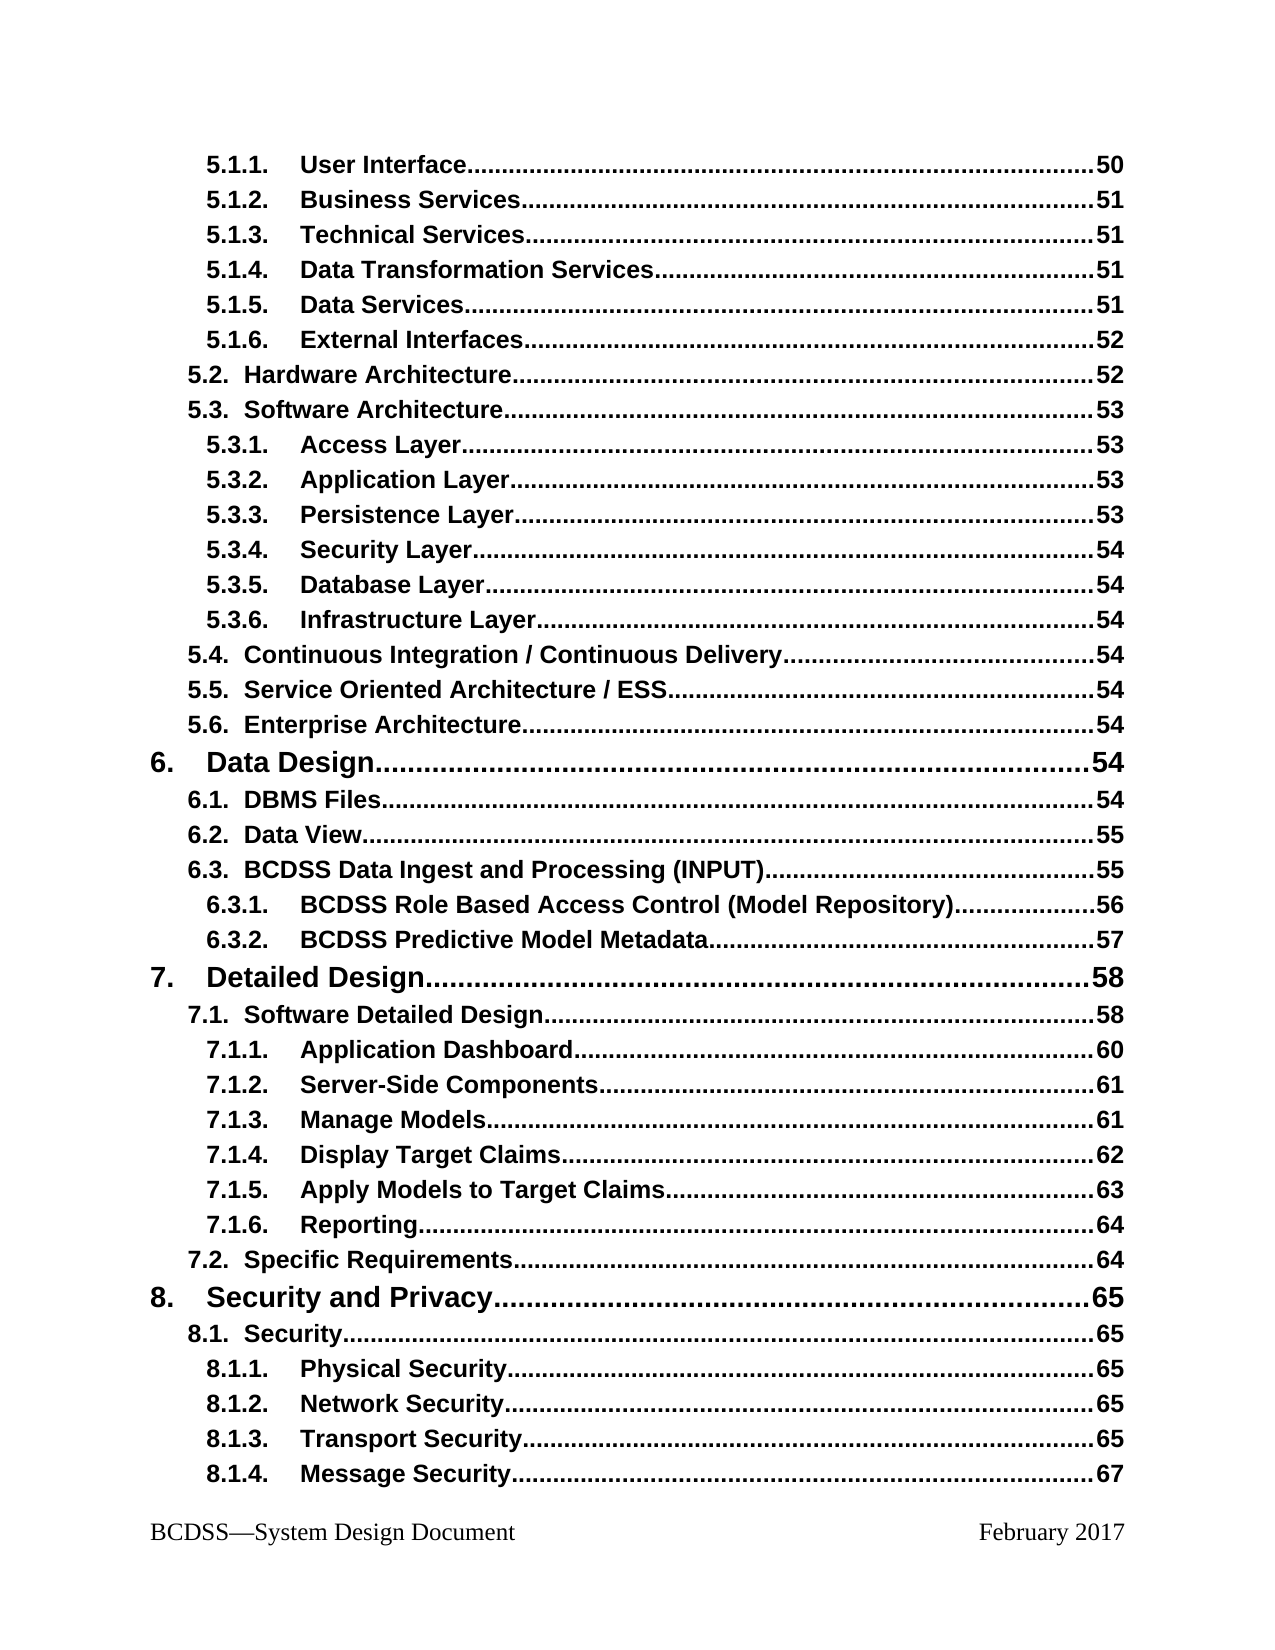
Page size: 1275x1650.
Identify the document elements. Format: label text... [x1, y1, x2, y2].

text 5.3.1. Access Layer 53 [206, 430, 1125, 459]
text 6.3.2. BCDSS Predictive Model Metadata 57 [206, 925, 1125, 953]
text 8.1. Security 65 [187, 1319, 1125, 1348]
text 6.3.1. BCDSS Role Based Access Control (Model Repository) 56 [206, 890, 1125, 918]
text 8.1.3. Transport Security 65 [206, 1424, 1125, 1453]
text 5.1.4. Data Transformation Services 51 [206, 255, 1125, 284]
text 8.1.2. Network Security 65 [206, 1389, 1125, 1418]
text 7. Detailed Design 58 [150, 960, 1125, 993]
text 8.1.1. Physical Security 65 [206, 1354, 1125, 1383]
text 5.3.3. Persistence Layer 53 [206, 500, 1125, 529]
text 7.1.5. Apply Models to Target Claims 63 [206, 1174, 1125, 1203]
text 5.6. Enterprise Architecture 54 [187, 710, 1125, 739]
text 7.1.2. Server-Side Components 61 [206, 1069, 1125, 1098]
text 6.1. DBMS Files 54 [187, 785, 1125, 813]
text 5.3. Software Architecture 53 [187, 395, 1125, 424]
text 5.5. Service Oriented Architecture / ESS 54 [187, 675, 1125, 704]
text 7.1.1. Application Dashboard 60 [206, 1034, 1125, 1063]
text 5.3.4. Security Layer 54 [206, 535, 1125, 564]
text 5.1.3. Technical Services 51 [206, 220, 1125, 249]
text 7.2. Specific Requirements 64 [187, 1244, 1125, 1273]
text 6.3. BCDSS Data Ingest and Processing (INPUT) 55 [187, 855, 1125, 883]
text 6. Data Design 54 [150, 745, 1125, 778]
text 6.2. Data View 55 [187, 820, 1125, 848]
text 7.1.4. Display Target Claims 62 [206, 1139, 1125, 1168]
text 8.1.4. Message Security 67 [206, 1459, 1125, 1488]
text 5.4. Continuous Integration / Continuous Delivery 54 [187, 640, 1125, 669]
text 5.2. Hardware Architecture 52 [187, 360, 1125, 389]
text 5.1.2. Business Services 51 [206, 185, 1125, 214]
text 5.1.6. External Interfaces 52 [206, 325, 1125, 354]
text 5.3.2. Application Layer 53 [206, 465, 1125, 494]
text 5.1.5. Data Services 51 [206, 290, 1125, 319]
text 8. Security and Privacy 65 [150, 1279, 1125, 1313]
text 5.1.1. User Interface 50 [206, 150, 1125, 179]
text 5.3.6. Infrastructure Layer 54 [206, 605, 1125, 634]
text 7.1.6. Reporting 64 [206, 1209, 1125, 1238]
text 5.3.5. Database Layer 54 [206, 570, 1125, 599]
text 7.1.3. Manage Models 61 [206, 1104, 1125, 1133]
text 7.1. Software Detailed Design 58 [187, 999, 1125, 1028]
